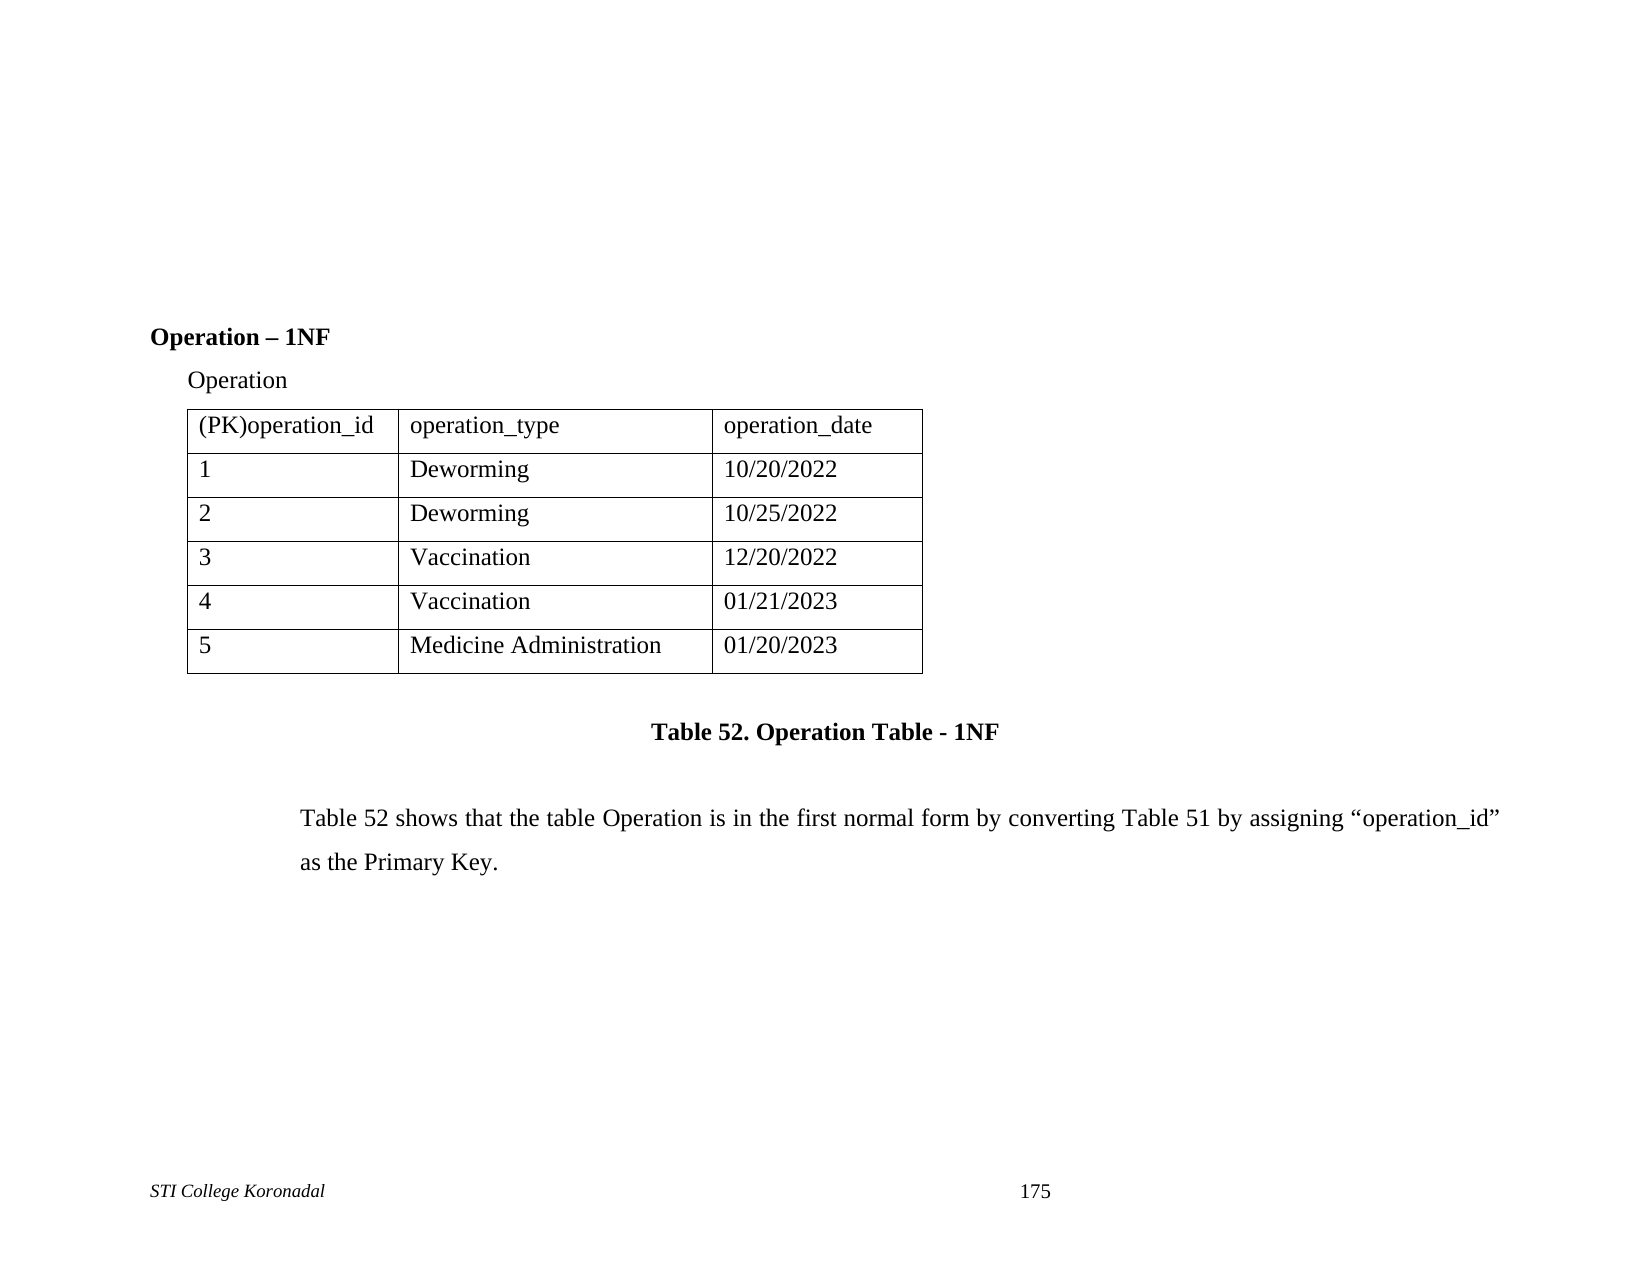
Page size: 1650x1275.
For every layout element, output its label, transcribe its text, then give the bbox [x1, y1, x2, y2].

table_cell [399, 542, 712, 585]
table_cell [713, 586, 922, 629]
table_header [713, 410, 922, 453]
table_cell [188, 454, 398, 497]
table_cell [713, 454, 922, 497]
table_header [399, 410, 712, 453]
text Table 52. Operation Table - 1NF [150, 717, 1500, 746]
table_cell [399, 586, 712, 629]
text Table 52 shows that the table Operation is in the first normal form by converting Table 51 by assigning “operation_id” as the Primary Key. [300, 803, 1500, 875]
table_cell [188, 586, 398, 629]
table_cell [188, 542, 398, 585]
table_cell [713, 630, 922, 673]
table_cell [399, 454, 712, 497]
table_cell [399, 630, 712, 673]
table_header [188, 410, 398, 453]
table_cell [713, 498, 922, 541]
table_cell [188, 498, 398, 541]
text Operation – 1NF [150, 322, 1500, 351]
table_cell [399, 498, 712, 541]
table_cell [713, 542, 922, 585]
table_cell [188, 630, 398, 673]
text Operation [150, 366, 1500, 394]
